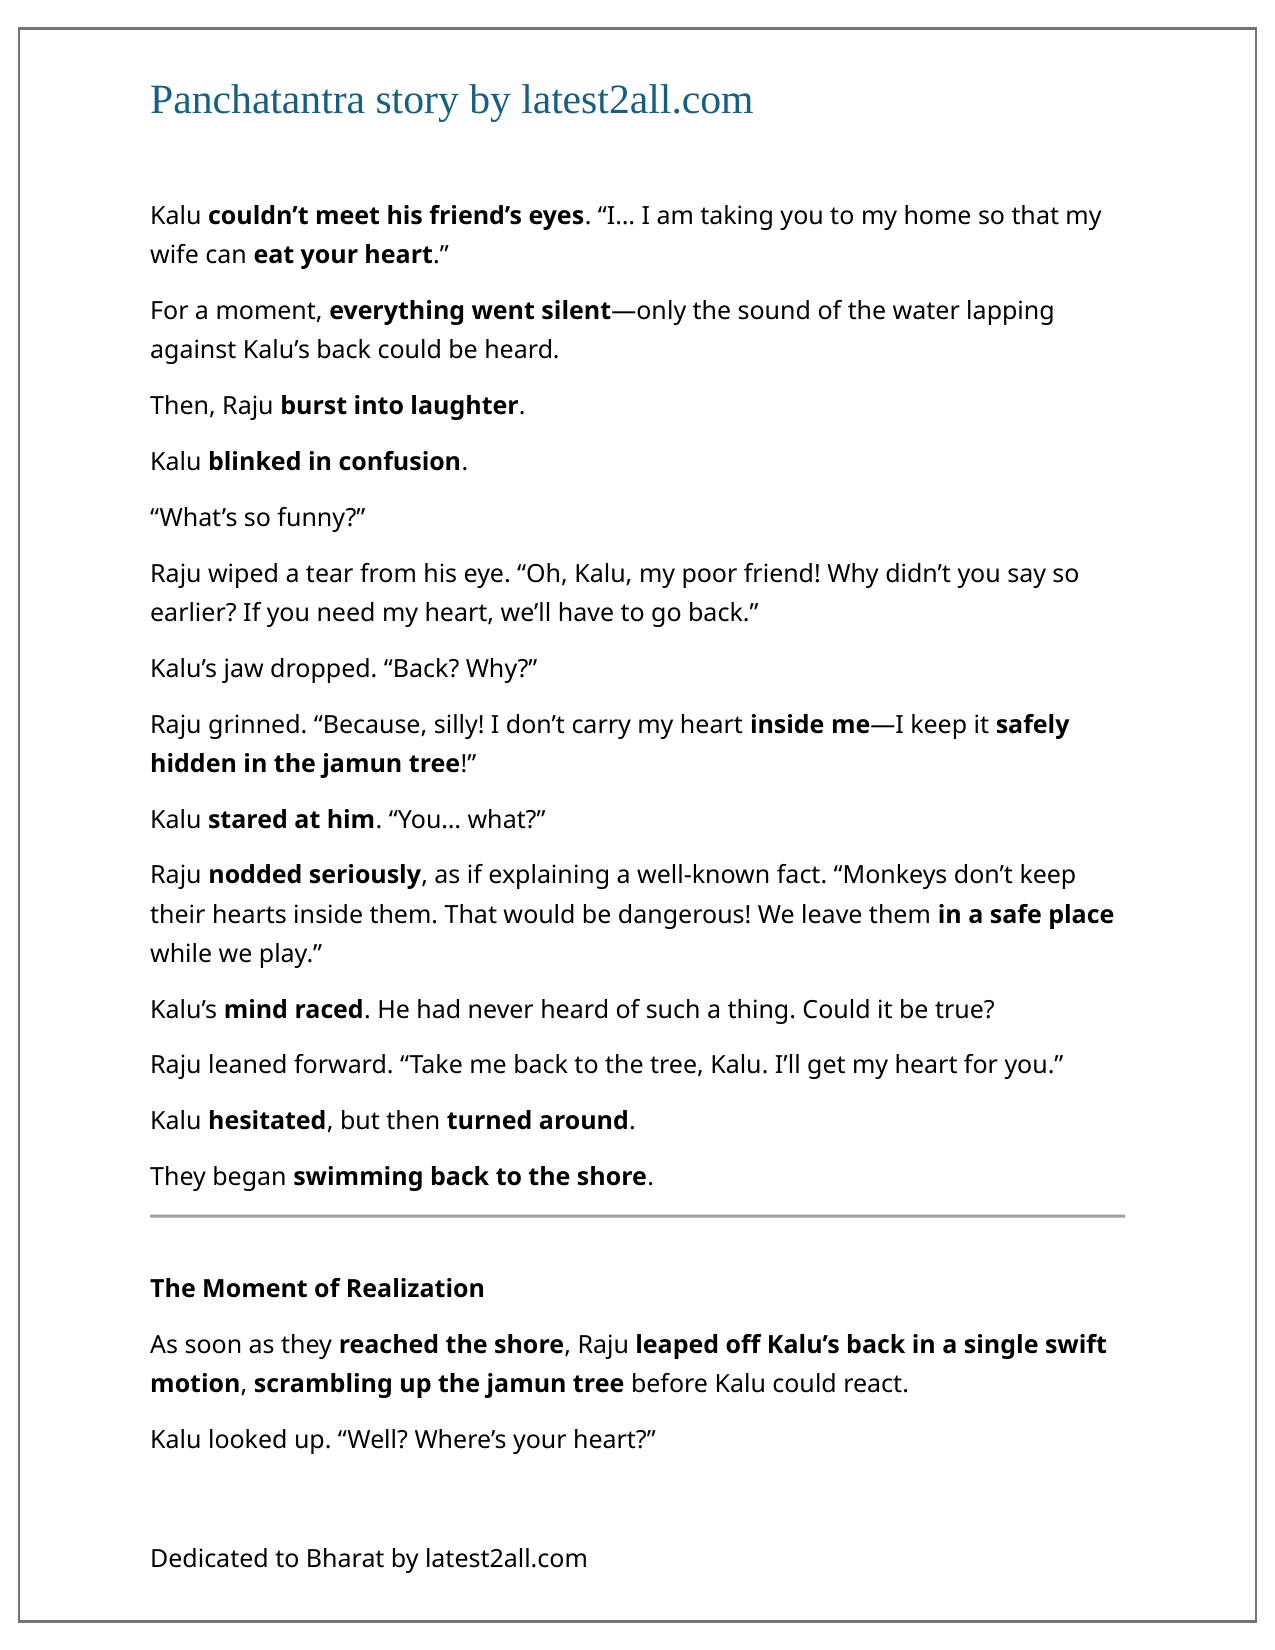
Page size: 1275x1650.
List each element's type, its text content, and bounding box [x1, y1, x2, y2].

text Kalu’s jaw dropped. “Back? Why?” [150, 650, 1125, 684]
text Raju leaned forward. “Take me back to the tree, Kalu. I’ll get my heart for you.” [150, 1047, 1125, 1081]
text Kalu’s mind raced. He had never heard of such a thing. Could it be true? [150, 991, 1125, 1025]
text Then, Raju burst into laughter. [150, 388, 1125, 422]
text They began swimming back to the shore. [150, 1159, 1125, 1193]
text Raju grinned. “Because, silly! I don’t carry my heart inside me—I keep it safely hidden in the jamun tree!” [150, 706, 1125, 779]
text As soon as they reached the shore, Raju leaped off Kalu’s back in a single swift motion, scrambling up the jamun tree before Kalu could react. [150, 1326, 1125, 1399]
text For a moment, everything went silent—only the sound of the water lapping against Kalu’s back could be heard. [150, 293, 1125, 366]
text The Moment of Realization [150, 1270, 1125, 1304]
text “What’s so funny?” [150, 499, 1125, 534]
text Raju wiped a tear from his eye. “Oh, Kalu, my poor friend! Why didn’t you say so earlier? If you need my heart, we’ll have to go back.” [150, 555, 1125, 629]
text Kalu looked up. “Well? Where’s your heart?” [150, 1421, 1125, 1455]
text Kalu stared at him. “You… what?” [150, 801, 1125, 835]
text Kalu blinked in confusion. [150, 444, 1125, 478]
text Raju nodded seriously, as if explaining a well-known fact. “Monkeys don’t keep their hearts inside them. That would be dangerous! We leave them in a safe place while we play.” [150, 857, 1125, 969]
text Kalu couldn’t meet his friend’s eyes. “I… I am taking you to my home so that my wife can eat your heart.” [150, 198, 1125, 271]
text Kalu hesitated, but then turned around. [150, 1103, 1125, 1137]
